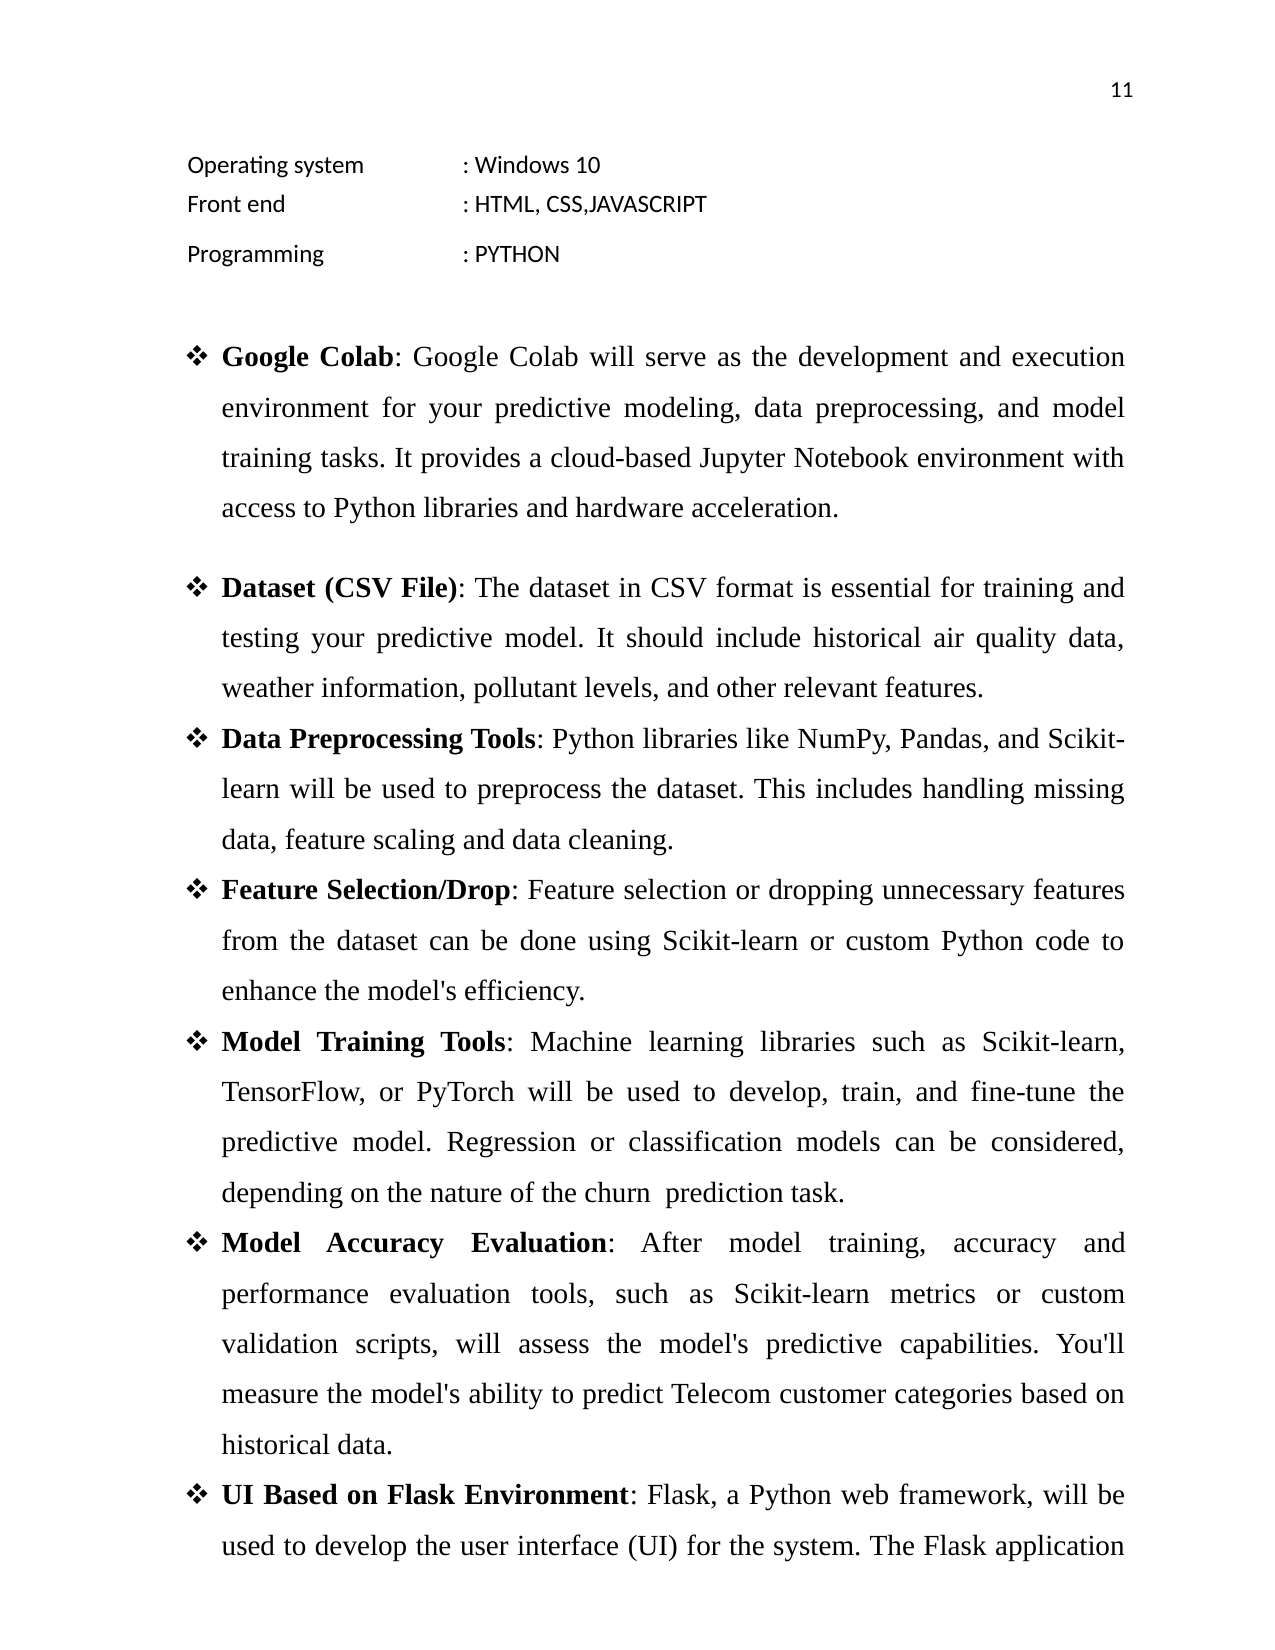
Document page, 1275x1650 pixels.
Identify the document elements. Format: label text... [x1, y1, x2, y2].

table_cell : HTML, CSS,JAVASCRIPT [462, 189, 763, 232]
table_cell : Windows 10 [462, 150, 763, 189]
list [184, 1477, 1126, 1561]
table_cell Operating system [158, 150, 462, 189]
list Google Colab: Google Colab will serve as the development and execution environment for your predictive modeling, data preprocessing, and model training tasks. It provides a cloud-based Jupyter Notebook environment with access to Python libraries and hardware acceleration. [184, 339, 1126, 524]
list Dataset (CSV File): The dataset in CSV format is essential for training and testing your predictive model. It should include historical air quality data, weather information, pollutant levels, and other relevant features. [184, 570, 1126, 704]
list Data Preprocessing Tools: Python libraries like NumPy, Pandas, and Scikit-learn will be used to preprocess the dataset. This includes handling missing data, feature scaling and data cleaning. [184, 721, 1126, 855]
table_cell Front end [158, 189, 462, 232]
list Feature Selection/Drop: Feature selection or dropping unnecessary features from the dataset can be done using Scikit-learn or custom Python code to enhance the model's efficiency. [184, 872, 1126, 1007]
table_cell Programming [158, 233, 462, 269]
list Model Accuracy Evaluation: After model training, accuracy and performance evaluation tools, such as Scikit-learn metrics or custom validation scripts, will assess the model's predictive capabilities. You'll measure the model's ability to predict Telecom customer categories based on historical data. [184, 1226, 1126, 1460]
table_cell : PYTHON [462, 233, 763, 269]
list Model Training Tools: Machine learning libraries such as Scikit-learn, TensorFlow, or PyTorch will be used to develop, train, and fine-tune the predictive model. Regression or classification models can be considered, depending on the nature of the churn prediction task. [184, 1024, 1126, 1208]
